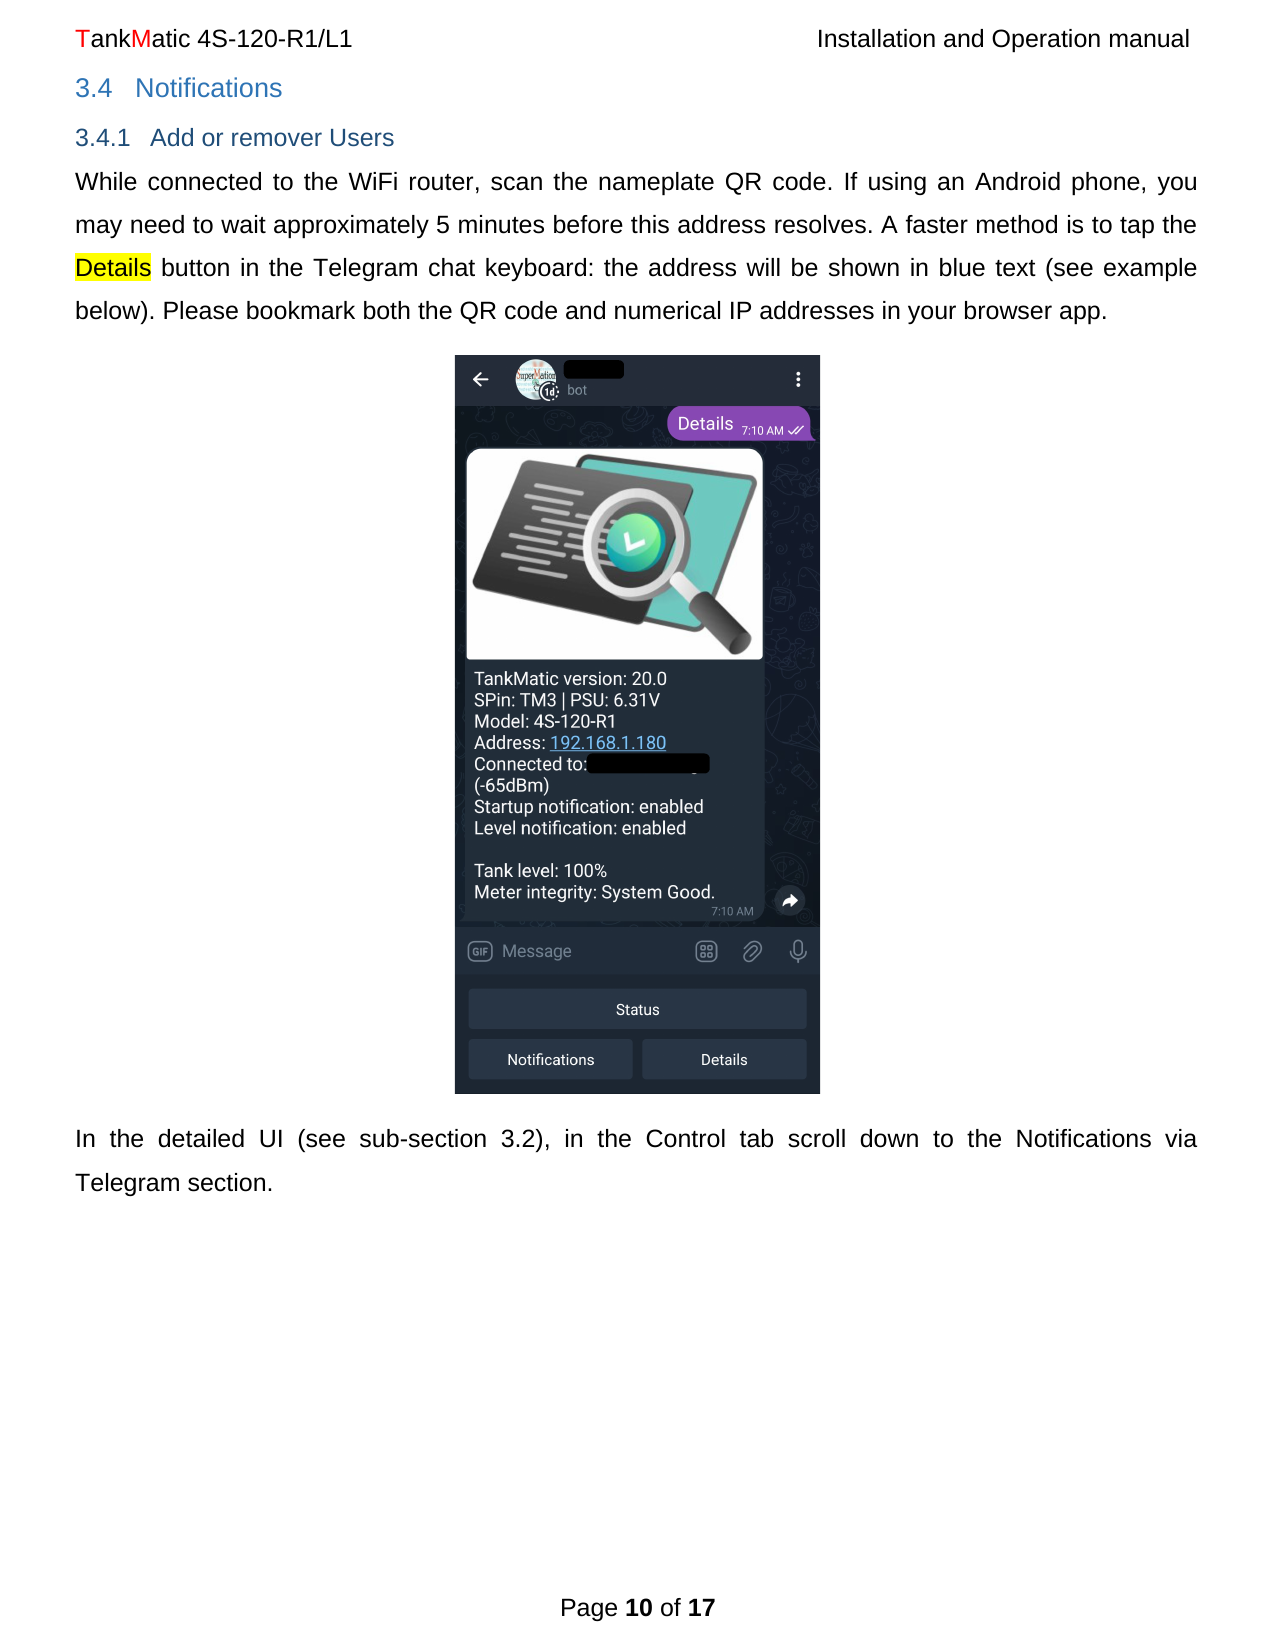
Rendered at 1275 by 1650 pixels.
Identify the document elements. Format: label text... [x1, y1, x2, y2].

picture [454, 355, 821, 1094]
text In the detailed UI (see sub-section 3.2), in the Control tab scroll down to the Notifications via Telegram section. [75, 1124, 1200, 1196]
subtitle Add or remover Users [75, 123, 1200, 152]
text While connected to the WiFi router, scan the nameplate QR code. If using an Android phone, you may need to wait approximately 5 minutes before this address resolves. A faster method is to tap the Details button in the Telegram chat keyboard: the address will be shown in blue text (see example below). Please bookmark both the QR code and numerical IP addresses in your browser app. [75, 166, 1200, 324]
subtitle Notifications [75, 72, 1200, 103]
